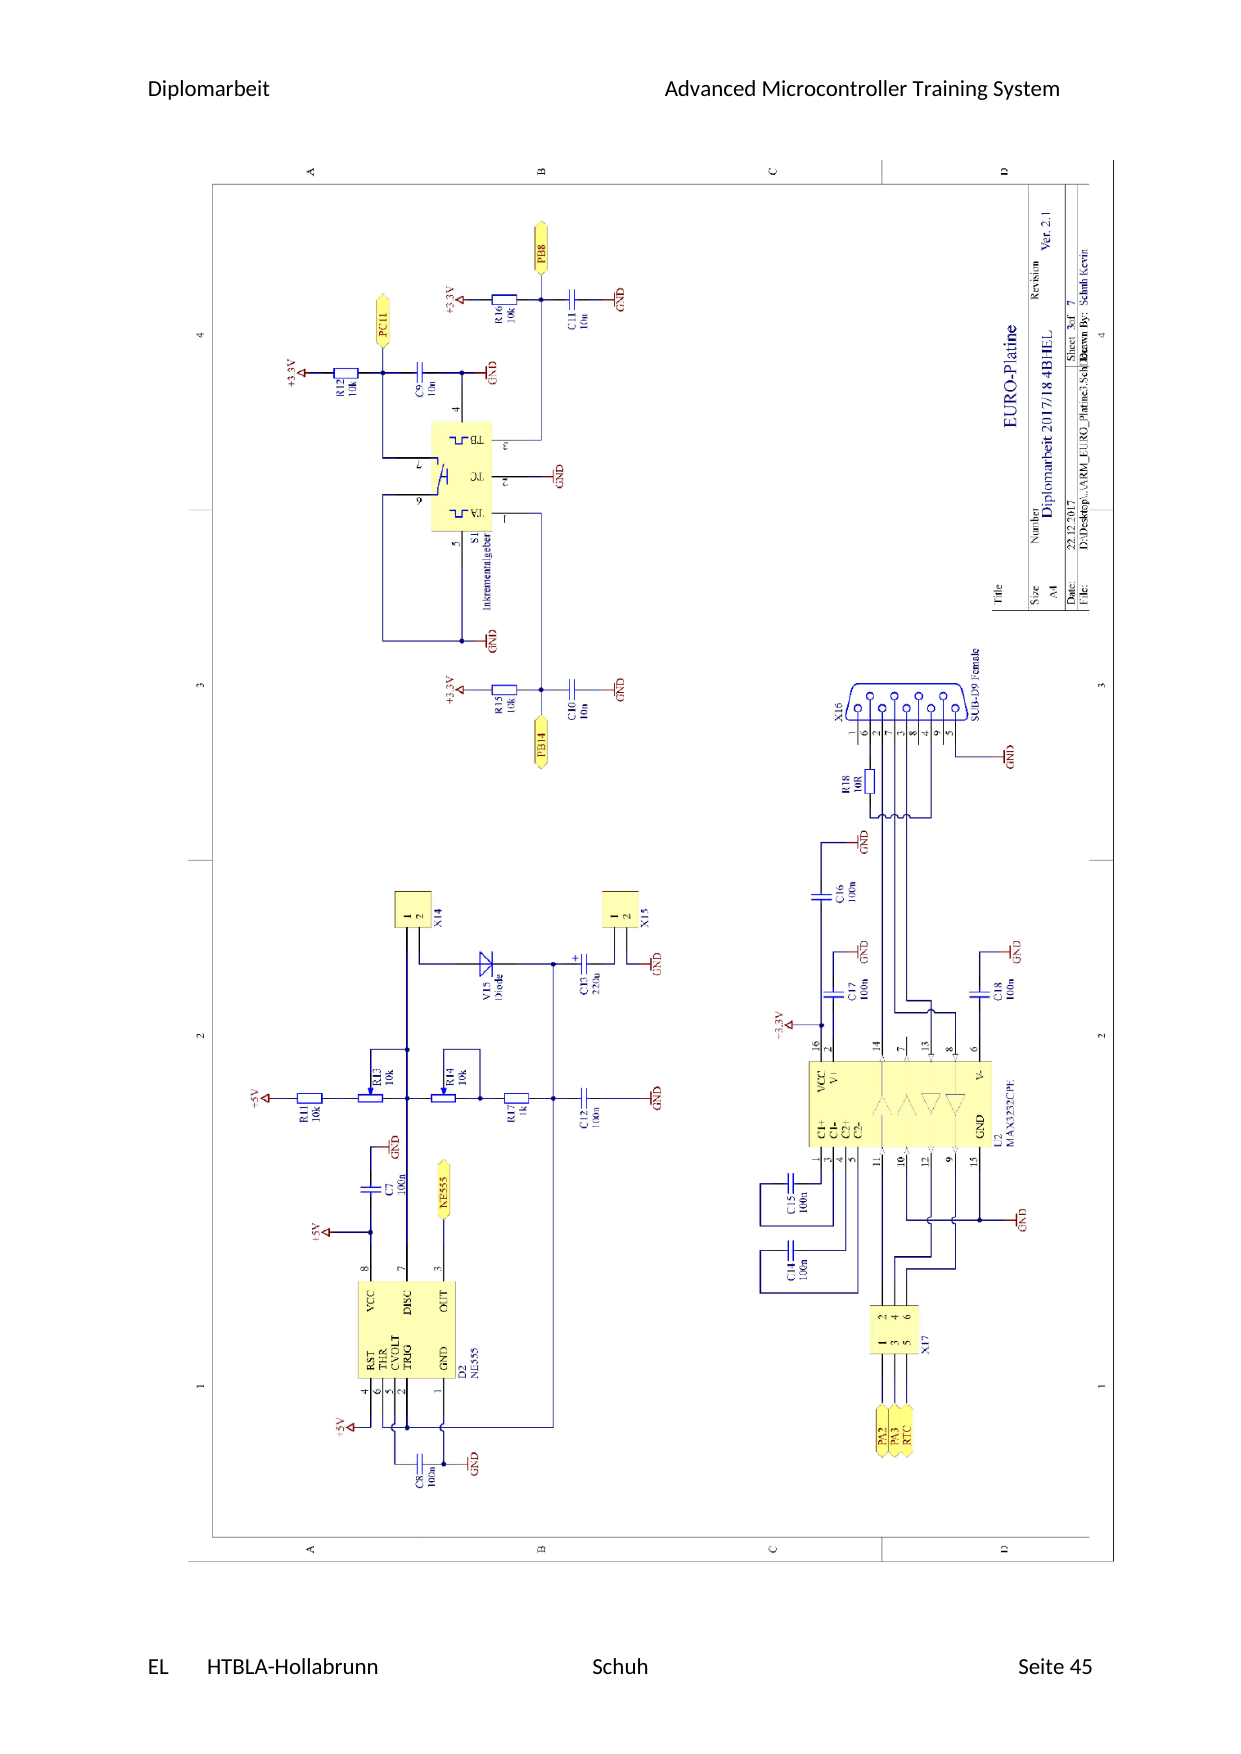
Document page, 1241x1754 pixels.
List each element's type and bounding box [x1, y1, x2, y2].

picture [149, 150, 1152, 1571]
